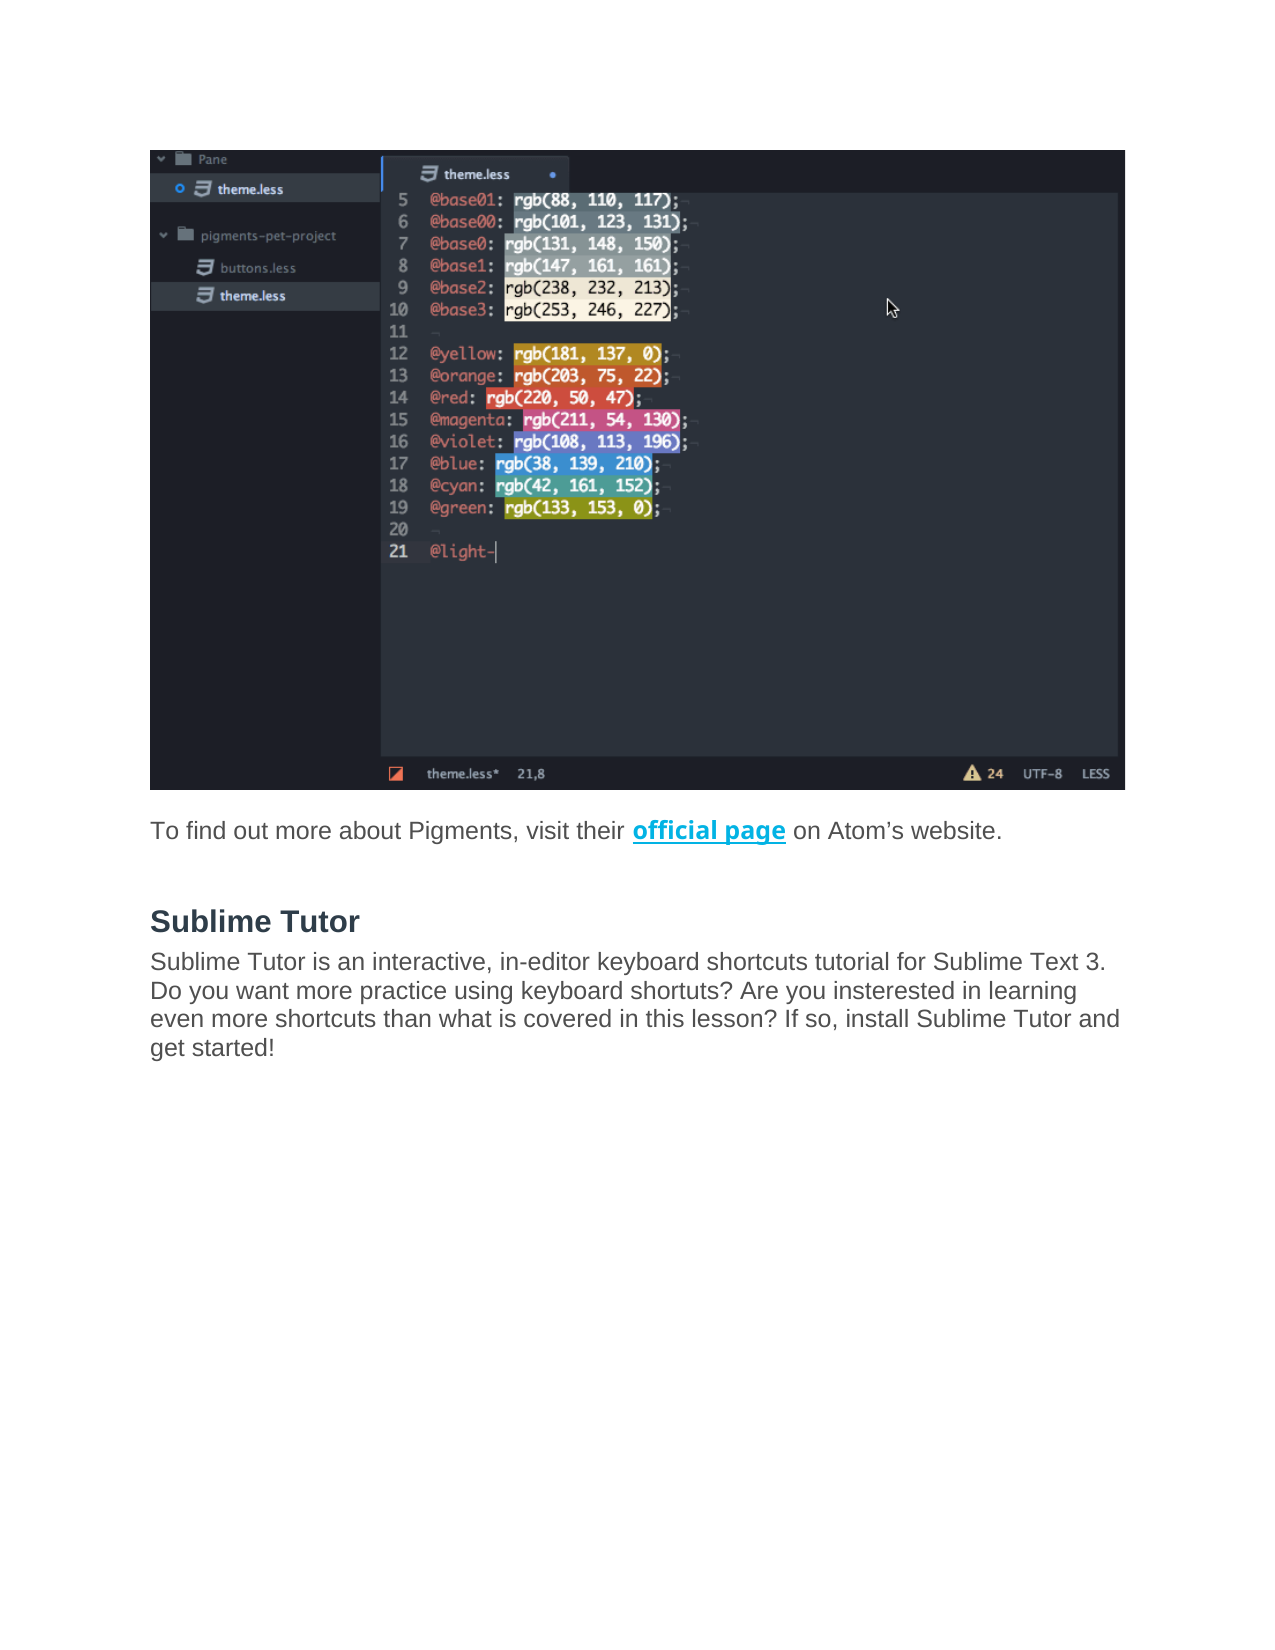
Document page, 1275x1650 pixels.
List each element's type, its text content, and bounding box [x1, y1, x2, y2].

text Sublime Tutor is an interactive, in-editor keyboard shortcuts tutorial for Sublime Text 3. Do you want more practice using keyboard shortuts? Are you insterested in learning even more shortcuts than what is covered in this lesson? If so, install Sublime Tutor and get started! [150, 947, 1125, 1062]
text To find out more about Pigments, visit their official page on Atom’s website. [150, 813, 1125, 847]
subtitle Sublime Tutor [150, 903, 1125, 939]
picture [150, 150, 1125, 790]
